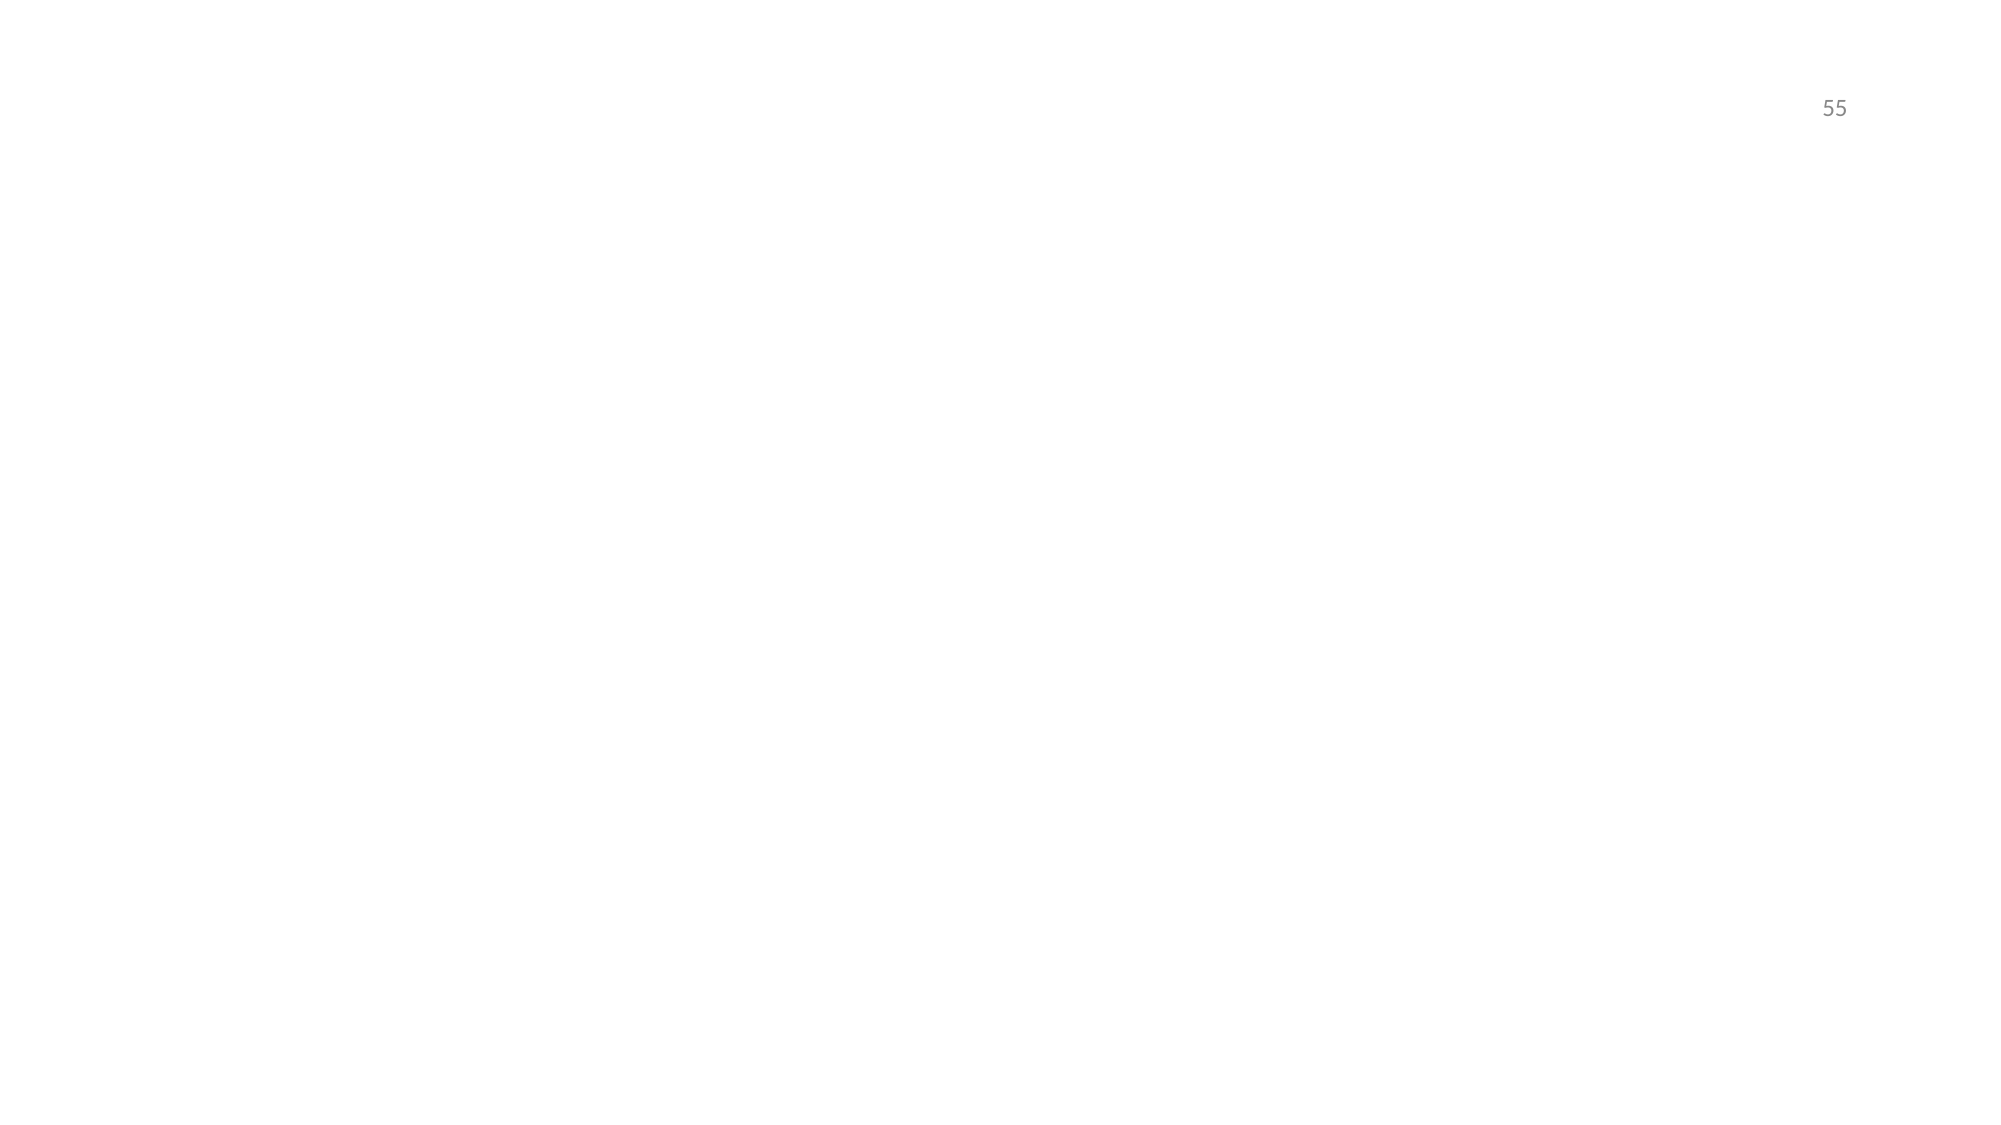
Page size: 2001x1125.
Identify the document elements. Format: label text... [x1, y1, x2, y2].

text 55 [884, 92, 1996, 122]
